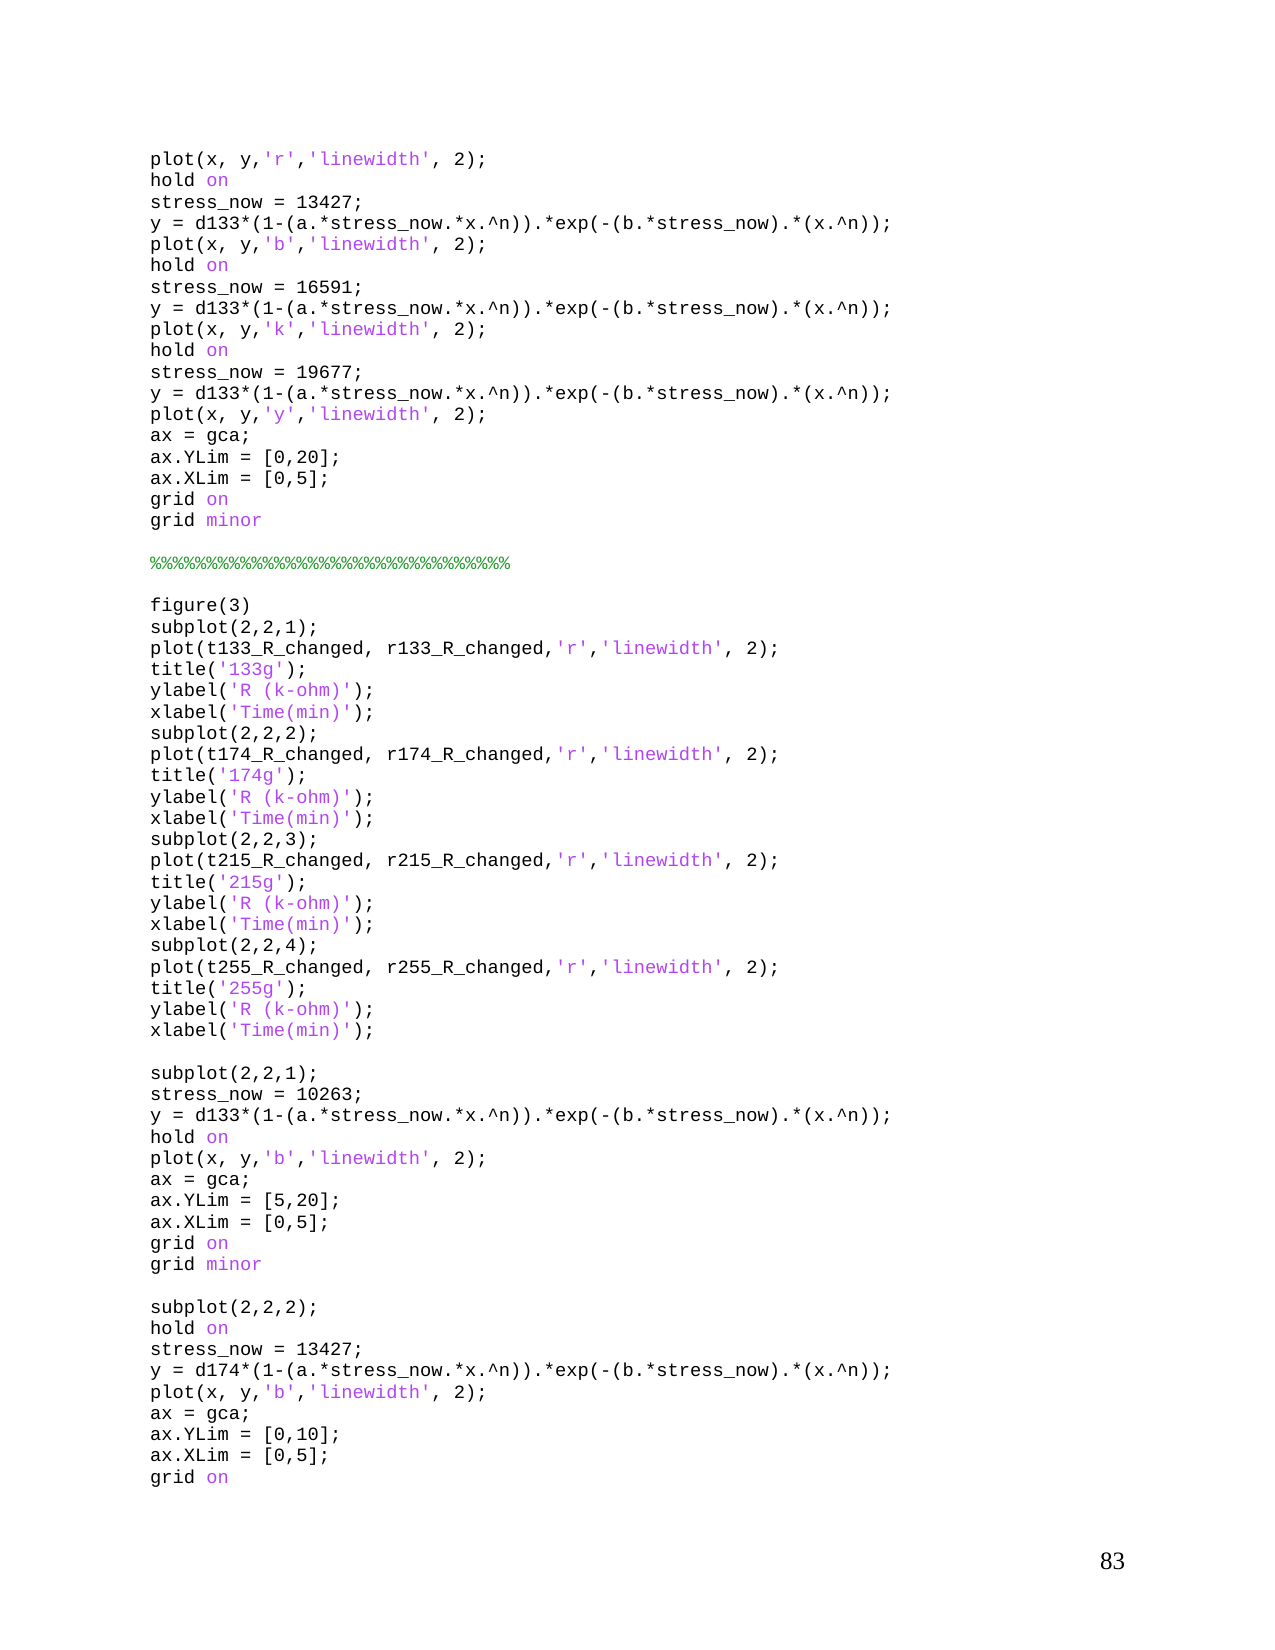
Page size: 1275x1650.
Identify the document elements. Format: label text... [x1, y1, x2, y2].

text hold on [150, 341, 1125, 362]
text y = d133*(1-(a.*stress_now.*x.^n)).*exp(-(b.*stress_now).*(x.^n)); [150, 1106, 1125, 1127]
text stress_now = 10263; [150, 1085, 1125, 1106]
text plot(t133_R_changed, r133_R_changed,'r','linewidth', 2); [150, 639, 1125, 660]
text ylabel('R (k-ohm)'); [150, 681, 1125, 702]
text ax.YLim = [5,20]; [150, 1191, 1125, 1212]
text stress_now = 13427; [150, 1340, 1125, 1361]
text ax = gca; [150, 426, 1125, 447]
text grid on [150, 1467, 1125, 1489]
text ax.XLim = [0,5]; [150, 469, 1125, 490]
text ax.XLim = [0,5]; [150, 1446, 1125, 1467]
text subplot(2,2,3); [150, 830, 1125, 851]
text subplot(2,2,2); [150, 724, 1125, 745]
text ax = gca; [150, 1404, 1125, 1425]
text subplot(2,2,2); [150, 1297, 1125, 1319]
text stress_now = 16591; [150, 277, 1125, 299]
text plot(x, y,'b','linewidth', 2); [150, 1382, 1125, 1404]
text plot(x, y,'b','linewidth', 2); [150, 235, 1125, 256]
text stress_now = 19677; [150, 362, 1125, 384]
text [150, 214, 1125, 235]
text ylabel('R (k-ohm)'); [150, 894, 1125, 915]
text ylabel('R (k-ohm)'); [150, 787, 1125, 809]
text ax.XLim = [0,5]; [150, 1212, 1125, 1234]
text title('255g'); [150, 979, 1125, 1000]
text figure(3) [150, 596, 1125, 617]
text plot(x, y,'r','linewidth', 2); [150, 150, 1125, 171]
text xlabel('Time(min)'); [150, 915, 1125, 936]
text xlabel('Time(min)'); [150, 1021, 1125, 1042]
text y = d133*(1-(a.*stress_now.*x.^n)).*exp(-(b.*stress_now).*(x.^n)); [150, 384, 1125, 405]
text %%%%%%%%%%%%%%%%%%%%%%%%%%%%%%%% [150, 554, 1125, 575]
text grid on [150, 1234, 1125, 1255]
text plot(t174_R_changed, r174_R_changed,'r','linewidth', 2); [150, 745, 1125, 766]
text title('133g'); [150, 660, 1125, 681]
text grid minor [150, 1255, 1125, 1276]
text y = d174*(1-(a.*stress_now.*x.^n)).*exp(-(b.*stress_now).*(x.^n)); [150, 1361, 1125, 1382]
text subplot(2,2,4); [150, 936, 1125, 957]
text xlabel('Time(min)'); [150, 702, 1125, 724]
text plot(t215_R_changed, r215_R_changed,'r','linewidth', 2); [150, 851, 1125, 872]
text title('215g'); [150, 872, 1125, 894]
text ax.YLim = [0,10]; [150, 1425, 1125, 1446]
text grid minor [150, 511, 1125, 532]
text plot(x, y,'k','linewidth', 2); [150, 320, 1125, 341]
text y = d133*(1-(a.*stress_now.*x.^n)).*exp(-(b.*stress_now).*(x.^n)); [150, 299, 1125, 320]
text xlabel('Time(min)'); [150, 809, 1125, 830]
text stress_now = 13427; [150, 192, 1125, 214]
text ax.YLim = [0,20]; [150, 447, 1125, 469]
text plot(t255_R_changed, r255_R_changed,'r','linewidth', 2); [150, 957, 1125, 979]
text grid on [150, 490, 1125, 511]
text subplot(2,2,1); [150, 1064, 1125, 1085]
text title('174g'); [150, 766, 1125, 787]
text plot(x, y,'b','linewidth', 2); [150, 1149, 1125, 1170]
text subplot(2,2,1); [150, 617, 1125, 639]
text ax = gca; [150, 1170, 1125, 1191]
text plot(x, y,'y','linewidth', 2); [150, 405, 1125, 426]
text hold on [150, 171, 1125, 192]
text hold on [150, 1319, 1125, 1340]
text ylabel('R (k-ohm)'); [150, 1000, 1125, 1021]
text hold on [150, 256, 1125, 277]
text hold on [150, 1127, 1125, 1149]
